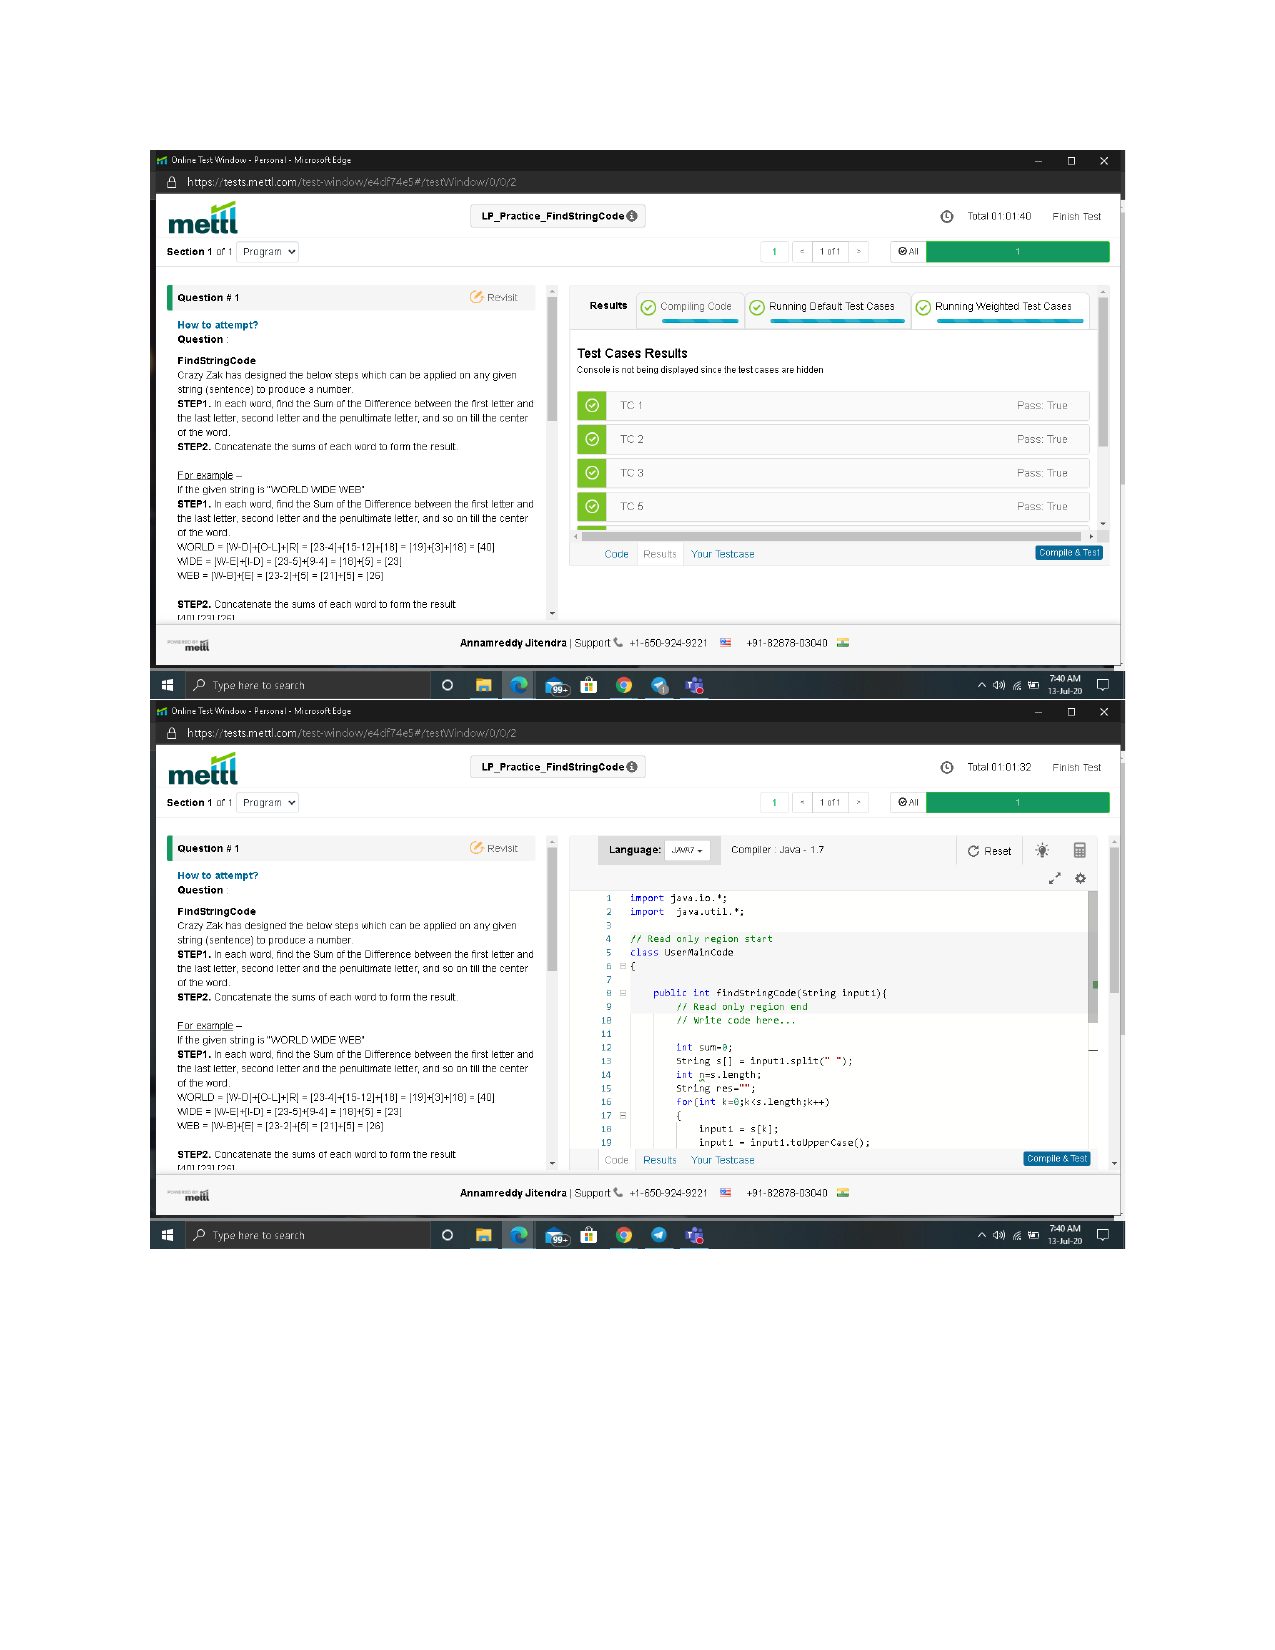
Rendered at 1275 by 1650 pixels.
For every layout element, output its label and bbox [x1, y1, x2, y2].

picture [150, 150, 1125, 699]
picture [150, 700, 1125, 1249]
